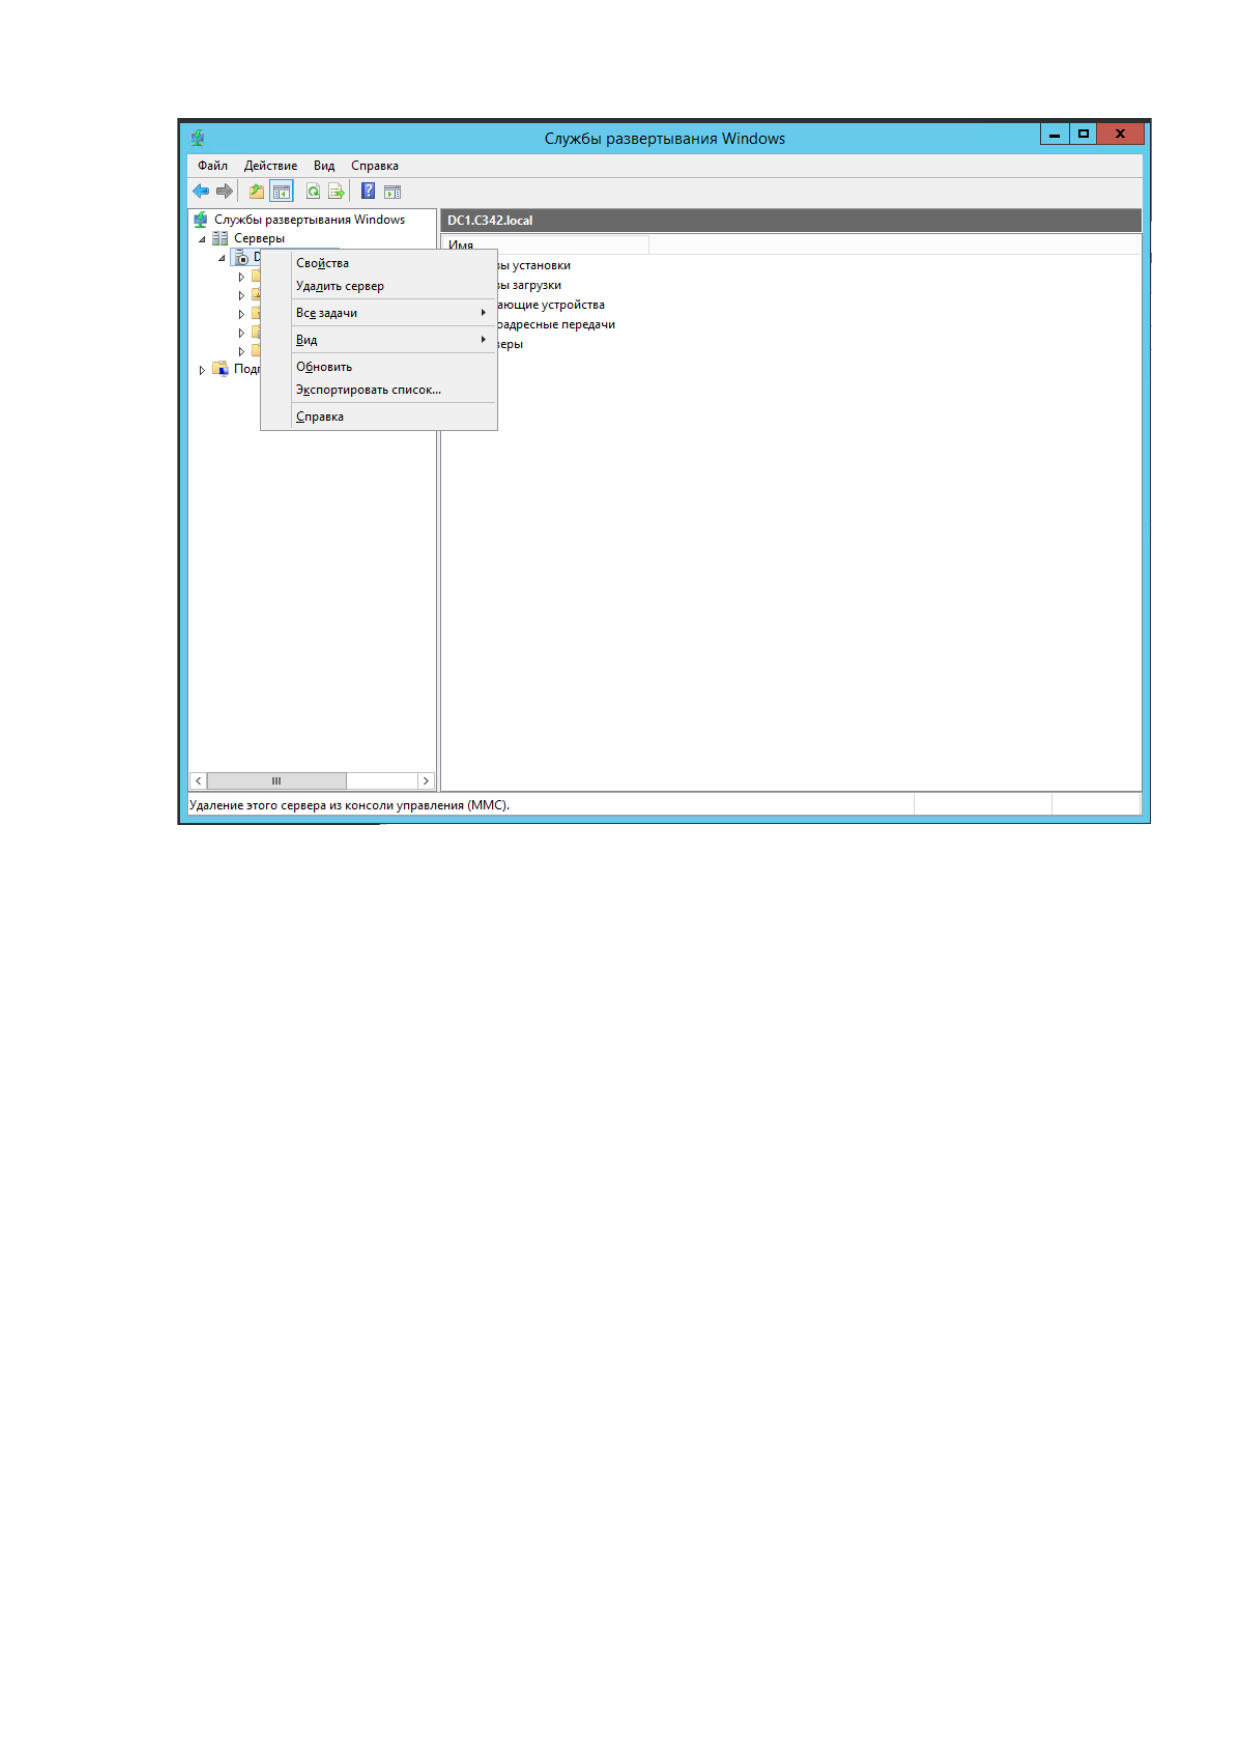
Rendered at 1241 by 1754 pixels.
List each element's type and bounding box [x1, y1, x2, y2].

picture [177, 118, 1152, 825]
